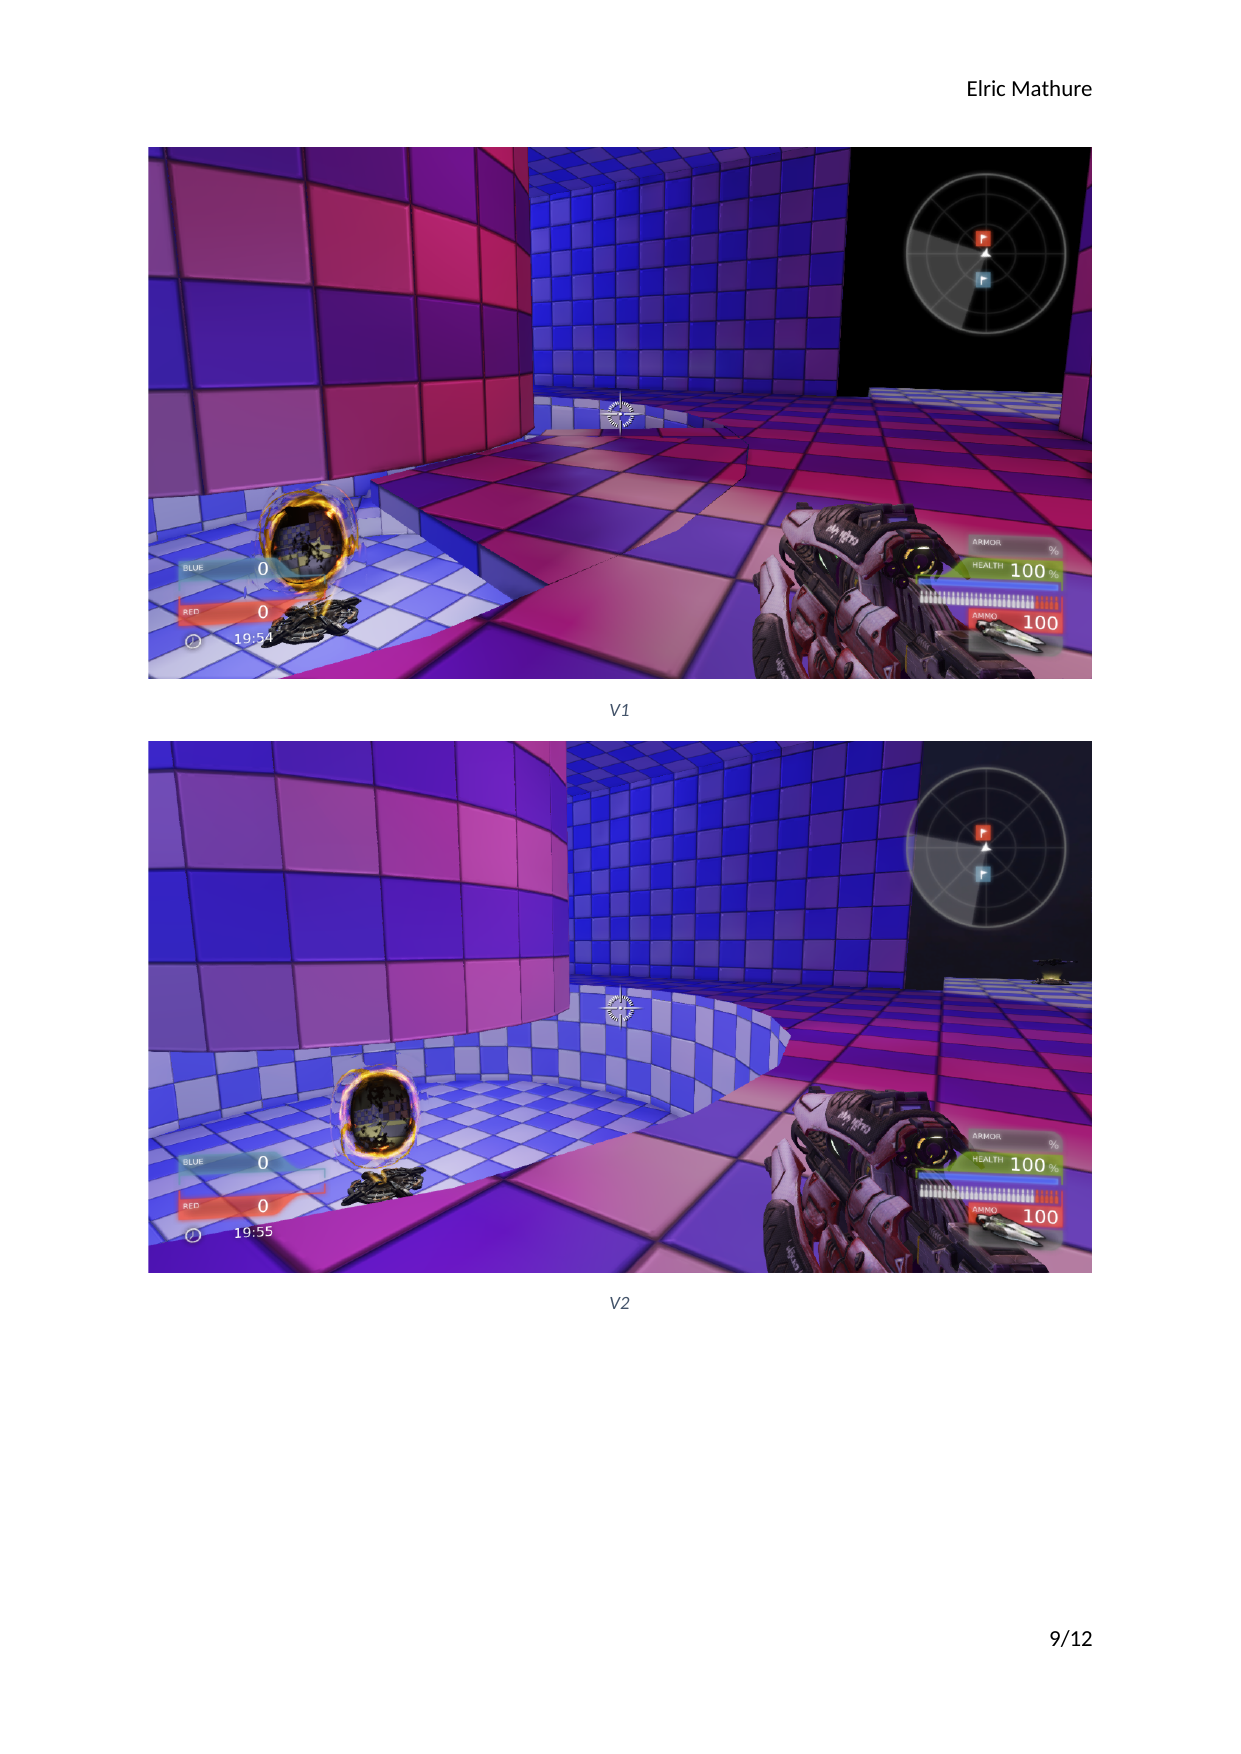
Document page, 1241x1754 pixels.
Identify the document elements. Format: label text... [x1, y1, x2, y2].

text V2 [148, 1292, 1093, 1314]
text V1 [148, 698, 1093, 721]
picture [148, 147, 1092, 679]
picture [148, 741, 1092, 1273]
